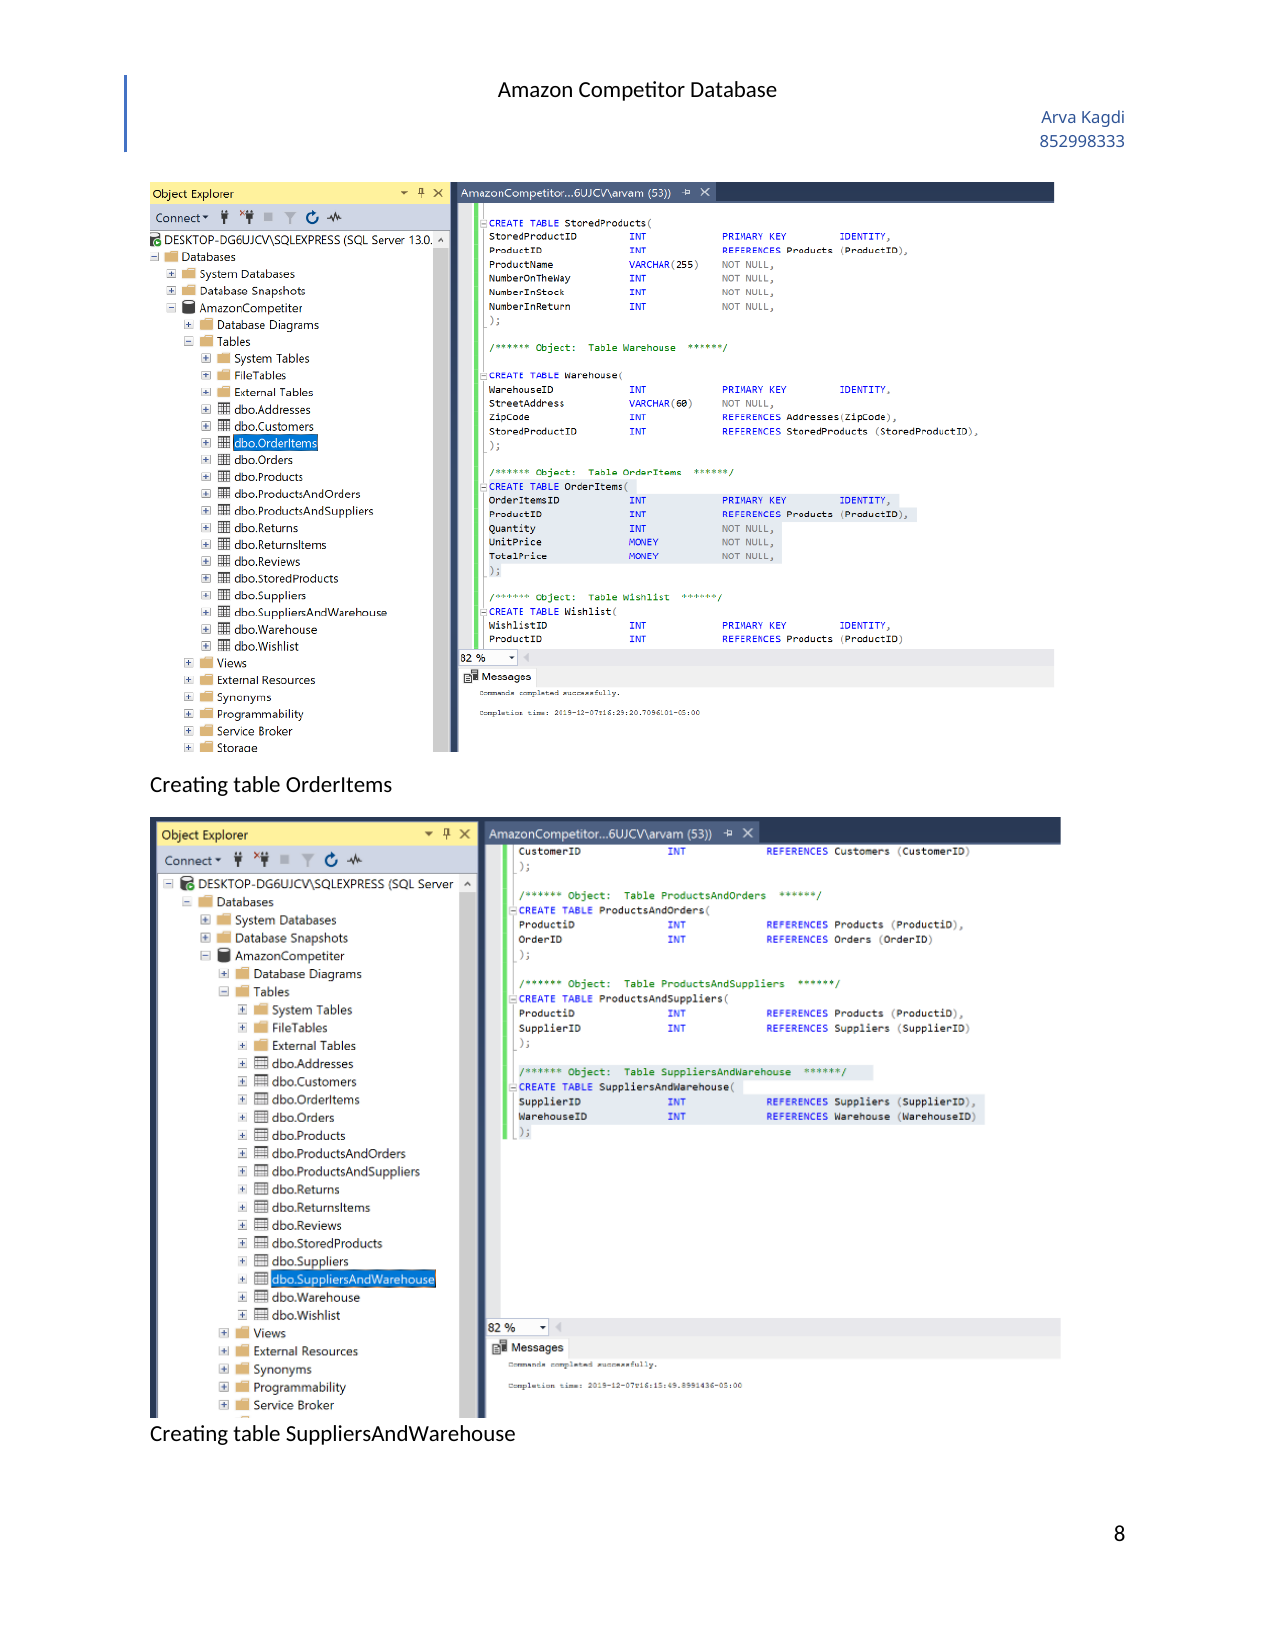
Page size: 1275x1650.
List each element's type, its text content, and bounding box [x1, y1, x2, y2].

picture [150, 182, 1055, 752]
text Creating table SuppliersAndWarehouse [150, 1419, 1125, 1447]
picture [150, 817, 1061, 1418]
text Creating table OrderItems [150, 770, 1125, 798]
